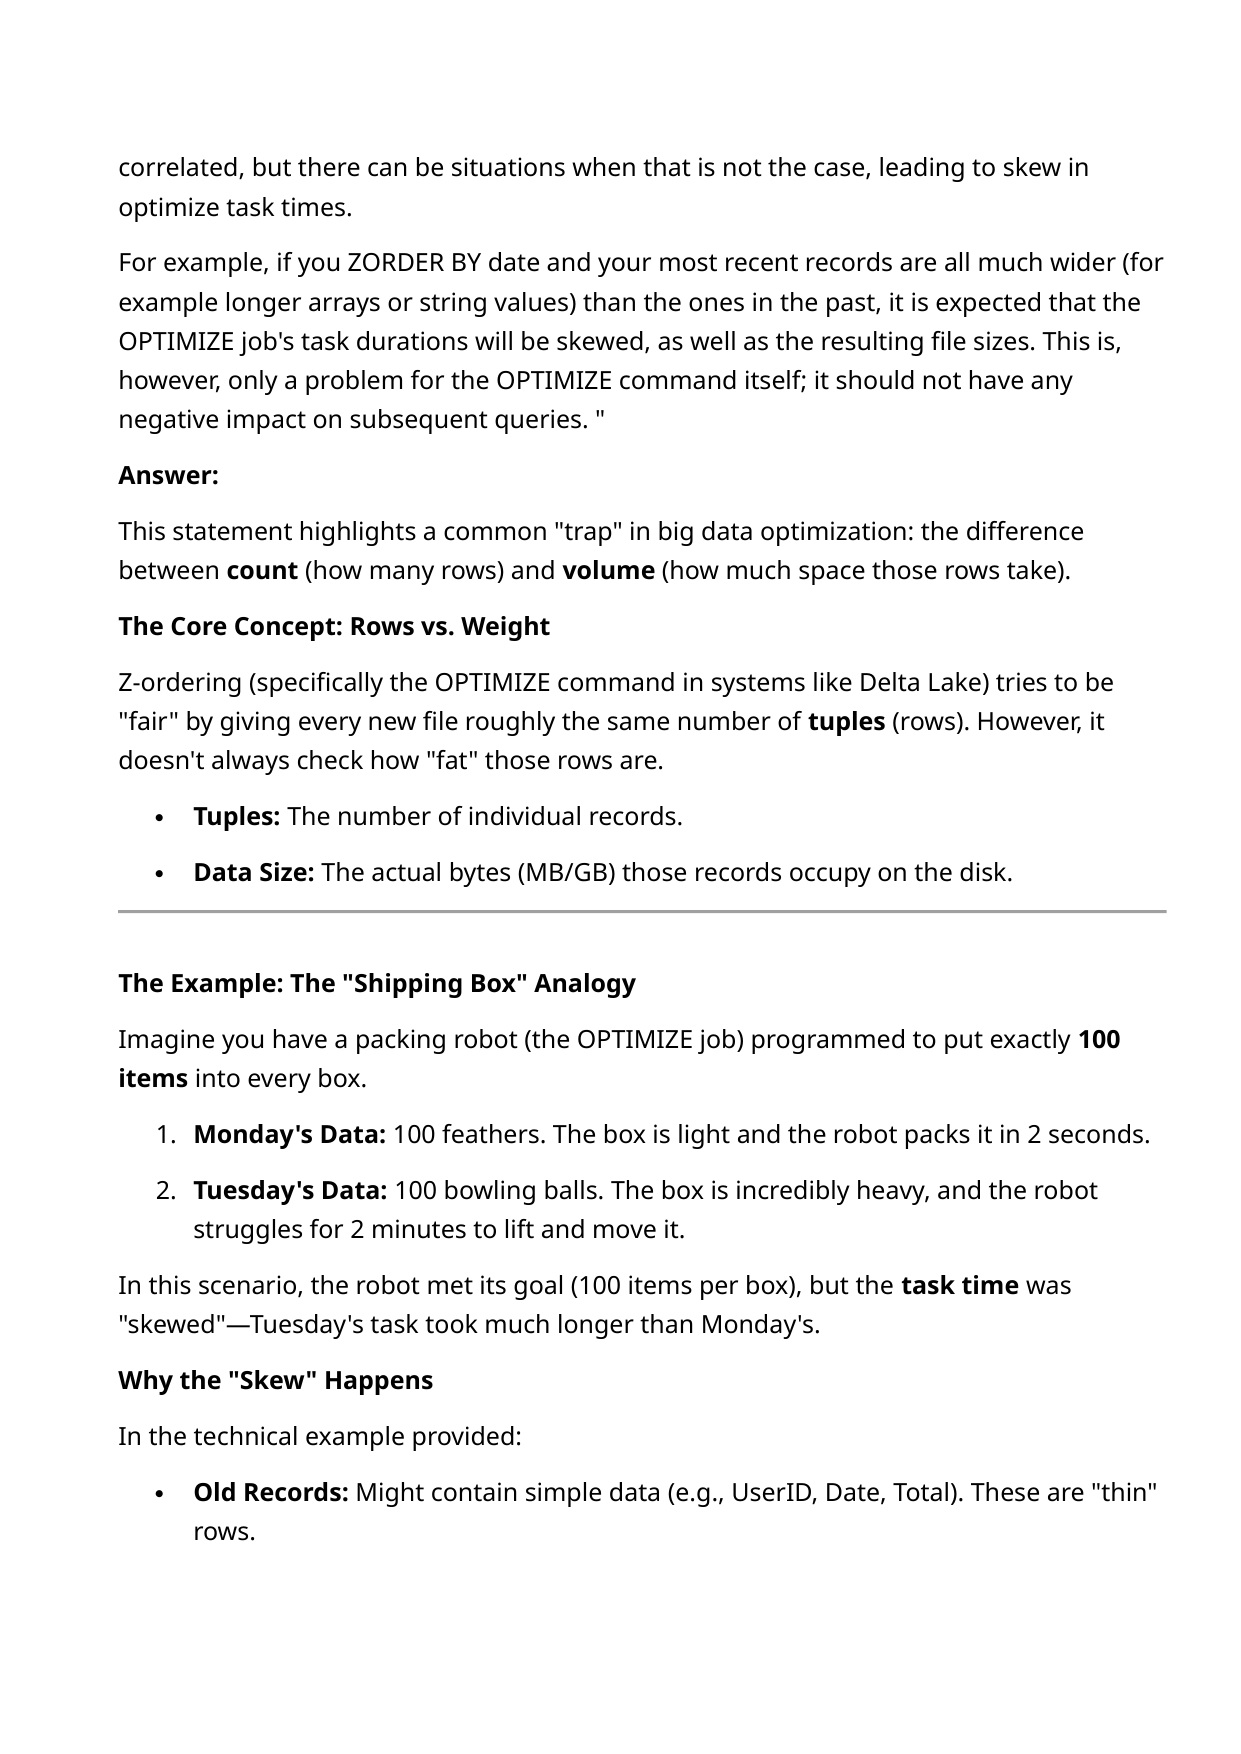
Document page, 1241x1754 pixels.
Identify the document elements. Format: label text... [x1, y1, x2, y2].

text For example, if you ZORDER BY date and your most recent records are all much wider (for example longer arrays or string values) than the ones in the past, it is expected that the OPTIMIZE job's task durations will be skewed, as well as the resulting file sizes. This is, however, only a problem for the OPTIMIZE command itself; it should not have any negative impact on subsequent queries. " [118, 245, 1167, 436]
text Answer: [118, 457, 1167, 492]
text In this scenario, the robot met its goal (100 items per box), but the task time was "skewed"—Tuesday's task took much longer than Monday's. [118, 1267, 1167, 1341]
text The Example: The "Shipping Box" Analogy [118, 966, 1167, 1000]
text Z-ordering (specifically the OPTIMIZE command in systems like Delta Lake) tries to be "fair" by giving every new file roughly the same number of tuples (rows). However, it doesn't always check how "fat" those rows are. [118, 664, 1167, 777]
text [118, 150, 1167, 223]
text In the technical example provided: [118, 1418, 1167, 1452]
list Old Records: Might contain simple data (e.g., UserID, Date, Total). These are "thin" rows. [156, 1474, 1167, 1547]
list Tuples: The number of individual records. [156, 798, 1167, 832]
list Monday's Data: 100 feathers. The box is light and the robot packs it in 2 seconds. [156, 1117, 1167, 1151]
text Imagine you have a packing robot (the OPTIMIZE job) programmed to put exactly 100 items into every box. [118, 1022, 1167, 1095]
text Why the "Skew" Happens [118, 1362, 1167, 1397]
text The Core Concept: Rows vs. Weight [118, 608, 1167, 642]
list Tuesday's Data: 100 bowling balls. The box is incredibly heavy, and the robot struggles for 2 minutes to lift and move it. [156, 1172, 1167, 1246]
text This statement highlights a common "trap" in big data optimization: the difference between count (how many rows) and volume (how much space those rows take). [118, 513, 1167, 587]
list Data Size: The actual bytes (MB/GB) those records occupy on the disk. [156, 854, 1167, 888]
